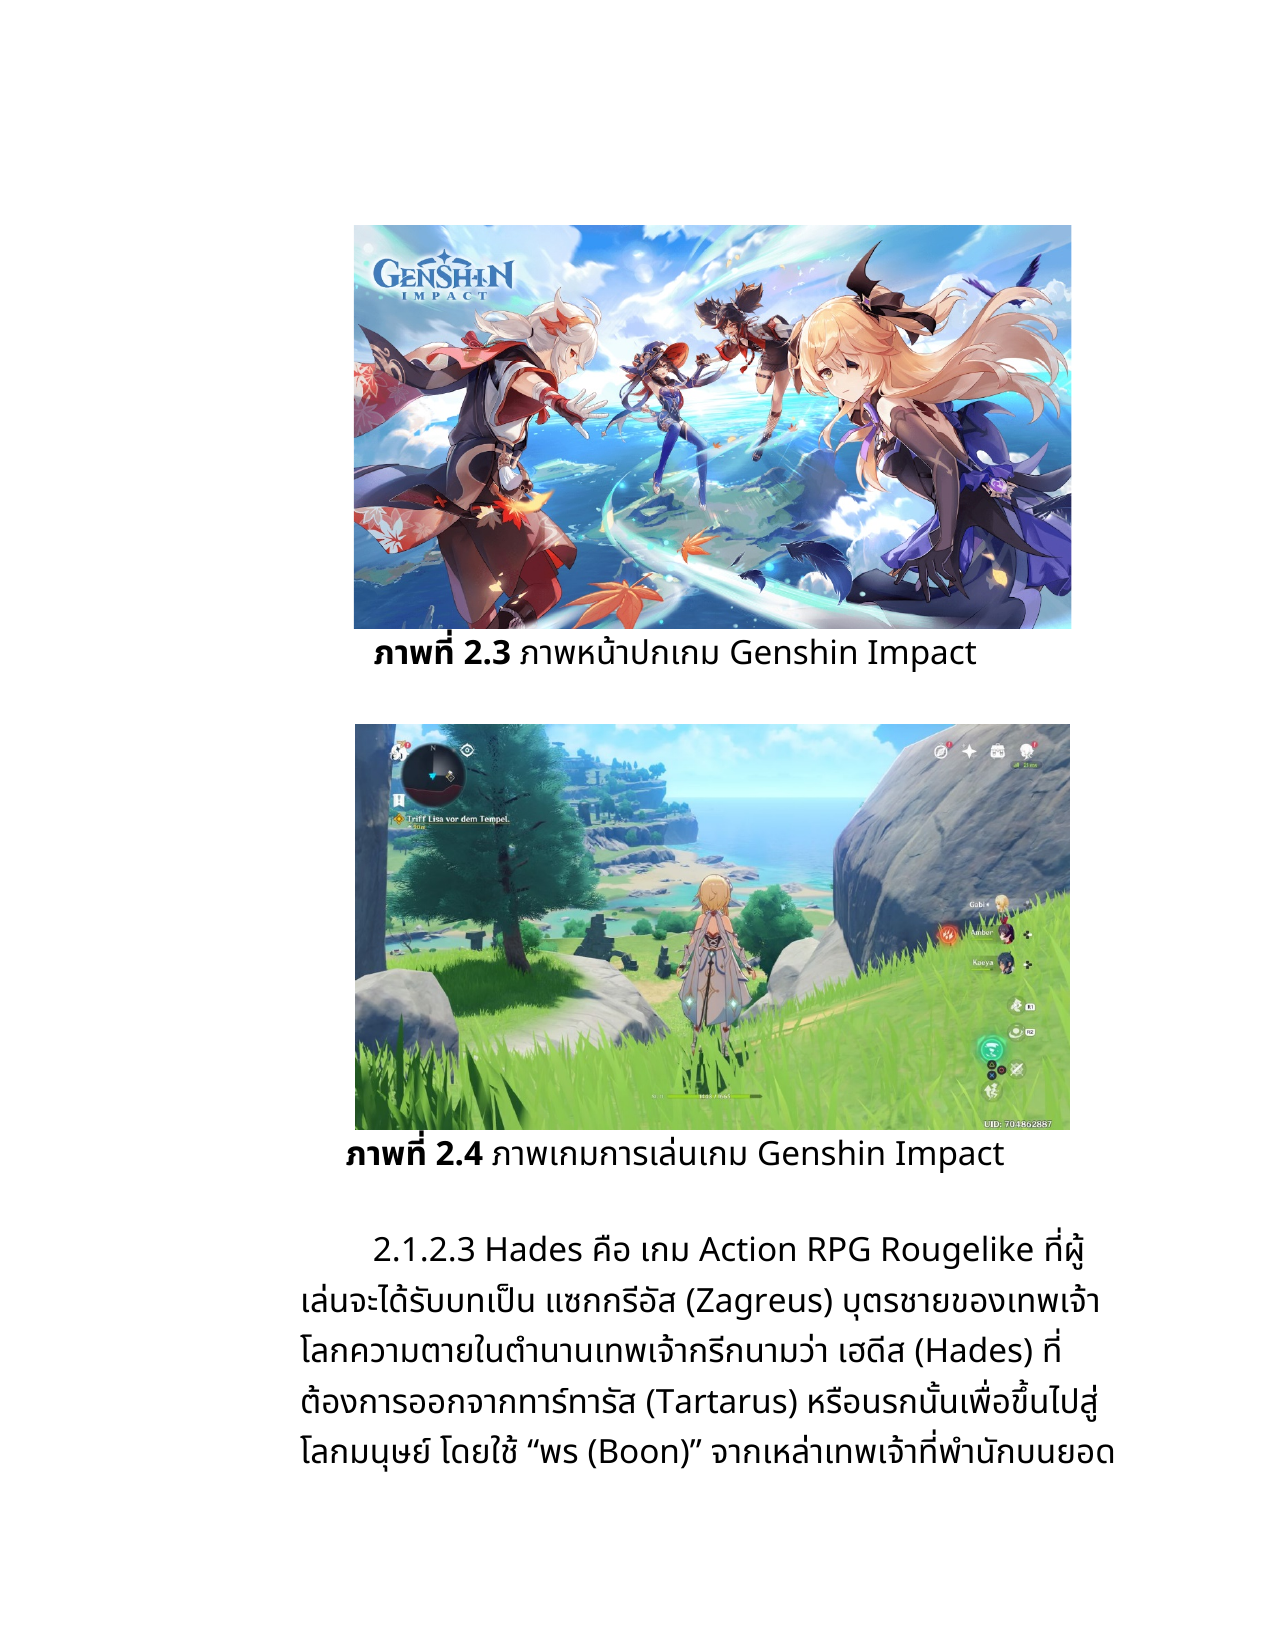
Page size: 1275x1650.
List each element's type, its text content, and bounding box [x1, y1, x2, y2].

picture [355, 724, 1070, 1130]
picture [353, 225, 1072, 629]
text ภาพที่ 2.3 ภาพหน้าปกเกม Genshin Impact [225, 629, 1125, 679]
text ภาพที่ 2.4 ภาพเกมการเล่นเกม Genshin Impact [225, 1130, 1125, 1180]
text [300, 1226, 1125, 1479]
